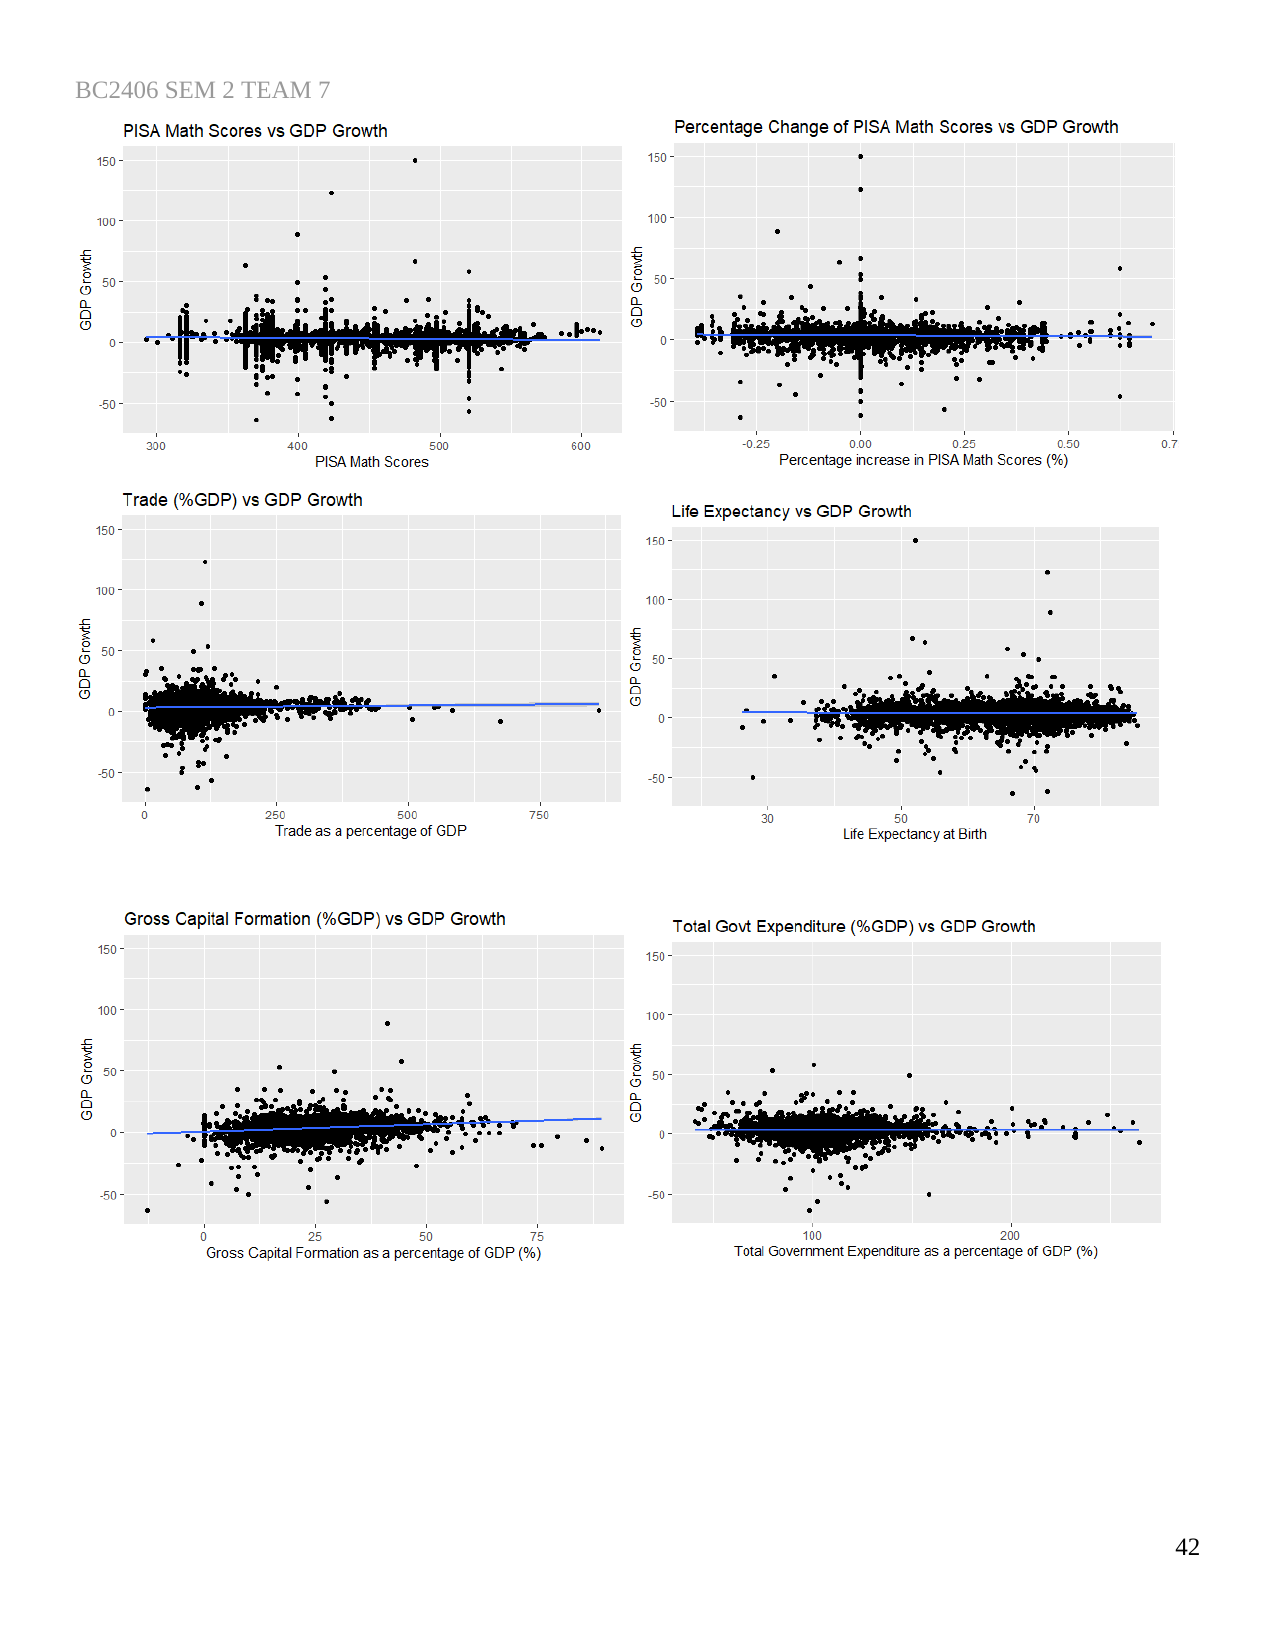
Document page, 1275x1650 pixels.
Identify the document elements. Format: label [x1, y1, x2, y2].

picture [75, 118, 1179, 472]
picture [75, 907, 1164, 1264]
picture [75, 486, 1163, 843]
